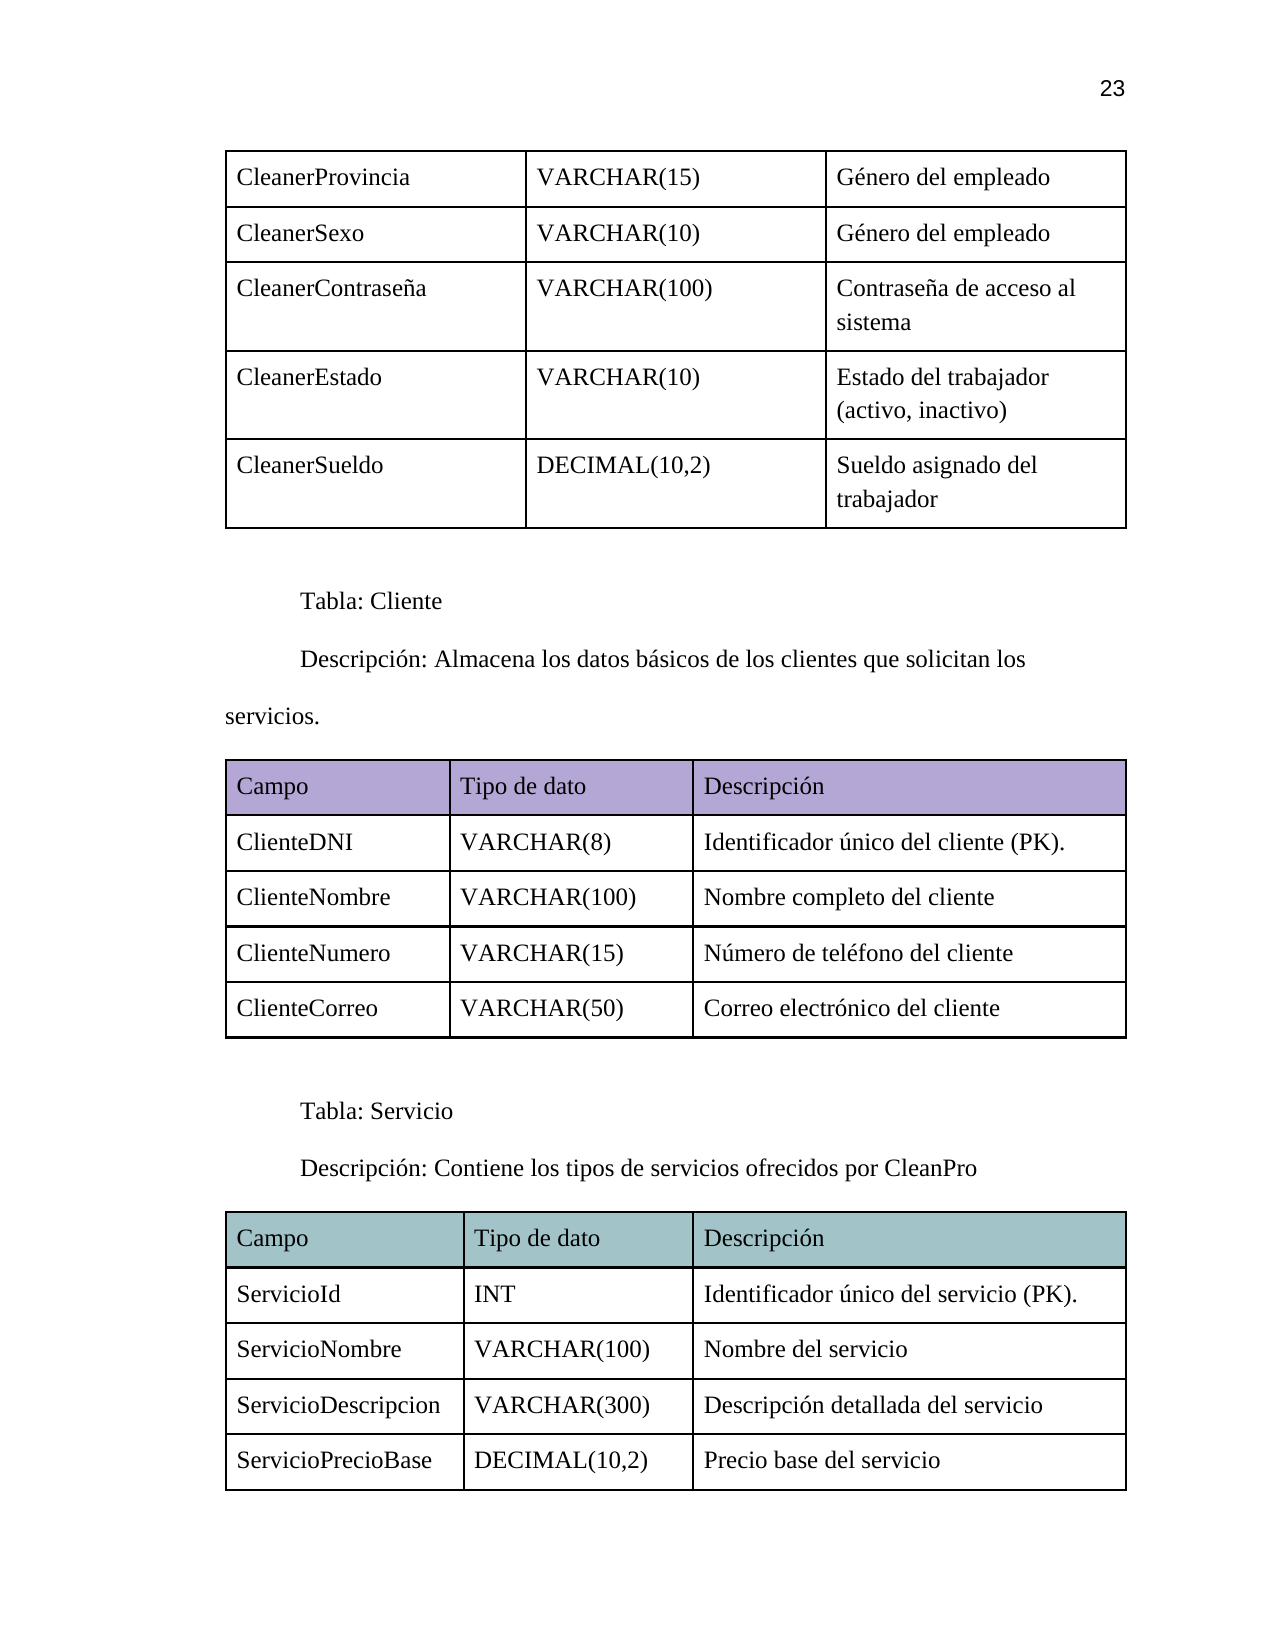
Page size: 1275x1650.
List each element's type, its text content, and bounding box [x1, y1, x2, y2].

table_cell VARCHAR(10) [527, 208, 825, 261]
table_cell VARCHAR(100) [465, 1324, 692, 1377]
table_cell Nombre completo del cliente [694, 872, 1125, 925]
table_cell ClienteNombre [227, 872, 449, 925]
table_cell VARCHAR(100) [451, 872, 692, 925]
table_header Descripción [694, 761, 1125, 814]
text Descripción: Contiene los tipos de servicios ofrecidos por CleanPro [225, 1153, 1125, 1182]
table_cell INT [465, 1269, 692, 1322]
table_cell Sueldo asignado del trabajador [827, 440, 1125, 527]
table_header Tipo de dato [451, 761, 692, 814]
text Tabla: Servicio [225, 1096, 1125, 1125]
table_cell Precio base del servicio [694, 1435, 1125, 1488]
table_header Descripción [694, 1213, 1125, 1266]
text Tabla: Cliente [225, 586, 1125, 615]
table_cell Identificador único del cliente (PK). [694, 816, 1125, 870]
text Descripción: Almacena los datos básicos de los clientes que solicitan los servicios. [225, 644, 1125, 730]
table_cell ClienteNumero [227, 928, 449, 981]
table_cell ClienteDNI [227, 816, 449, 870]
table_cell VARCHAR(8) [451, 816, 692, 870]
table_cell ServicioId [227, 1269, 463, 1322]
table_header Campo [227, 761, 449, 814]
table_cell VARCHAR(15) [451, 928, 692, 981]
table_cell ClienteCorreo [227, 983, 449, 1036]
table_cell DECIMAL(10,2) [527, 440, 825, 527]
table_cell CleanerContraseña [227, 263, 525, 349]
table_cell Identificador único del servicio (PK). [694, 1269, 1125, 1322]
table_cell Estado del trabajador (activo, inactivo) [827, 352, 1125, 438]
table_cell Número de teléfono del cliente [694, 928, 1125, 981]
table_cell Contraseña de acceso al sistema [827, 263, 1125, 349]
table_cell VARCHAR(300) [465, 1380, 692, 1433]
table_cell Nombre del servicio [694, 1324, 1125, 1377]
table_cell Descripción detallada del servicio [694, 1380, 1125, 1433]
table_cell ServicioNombre [227, 1324, 463, 1377]
table_cell Correo electrónico del cliente [694, 983, 1125, 1036]
table_cell Género del empleado [827, 208, 1125, 261]
table_cell VARCHAR(100) [527, 263, 825, 349]
table_cell CleanerSexo [227, 208, 525, 261]
table_cell VARCHAR(15) [527, 152, 825, 206]
table_cell VARCHAR(10) [527, 352, 825, 438]
table_cell DECIMAL(10,2) [465, 1435, 692, 1488]
table_cell CleanerProvincia [227, 152, 525, 206]
table_cell ServicioDescripcion [227, 1380, 463, 1433]
table_cell ServicioPrecioBase [227, 1435, 463, 1488]
table_cell CleanerEstado [227, 352, 525, 438]
table_cell Género del empleado [827, 152, 1125, 206]
table_cell CleanerSueldo [227, 440, 525, 527]
table_header Campo [227, 1213, 463, 1266]
table_cell VARCHAR(50) [451, 983, 692, 1036]
table_header Tipo de dato [465, 1213, 692, 1266]
